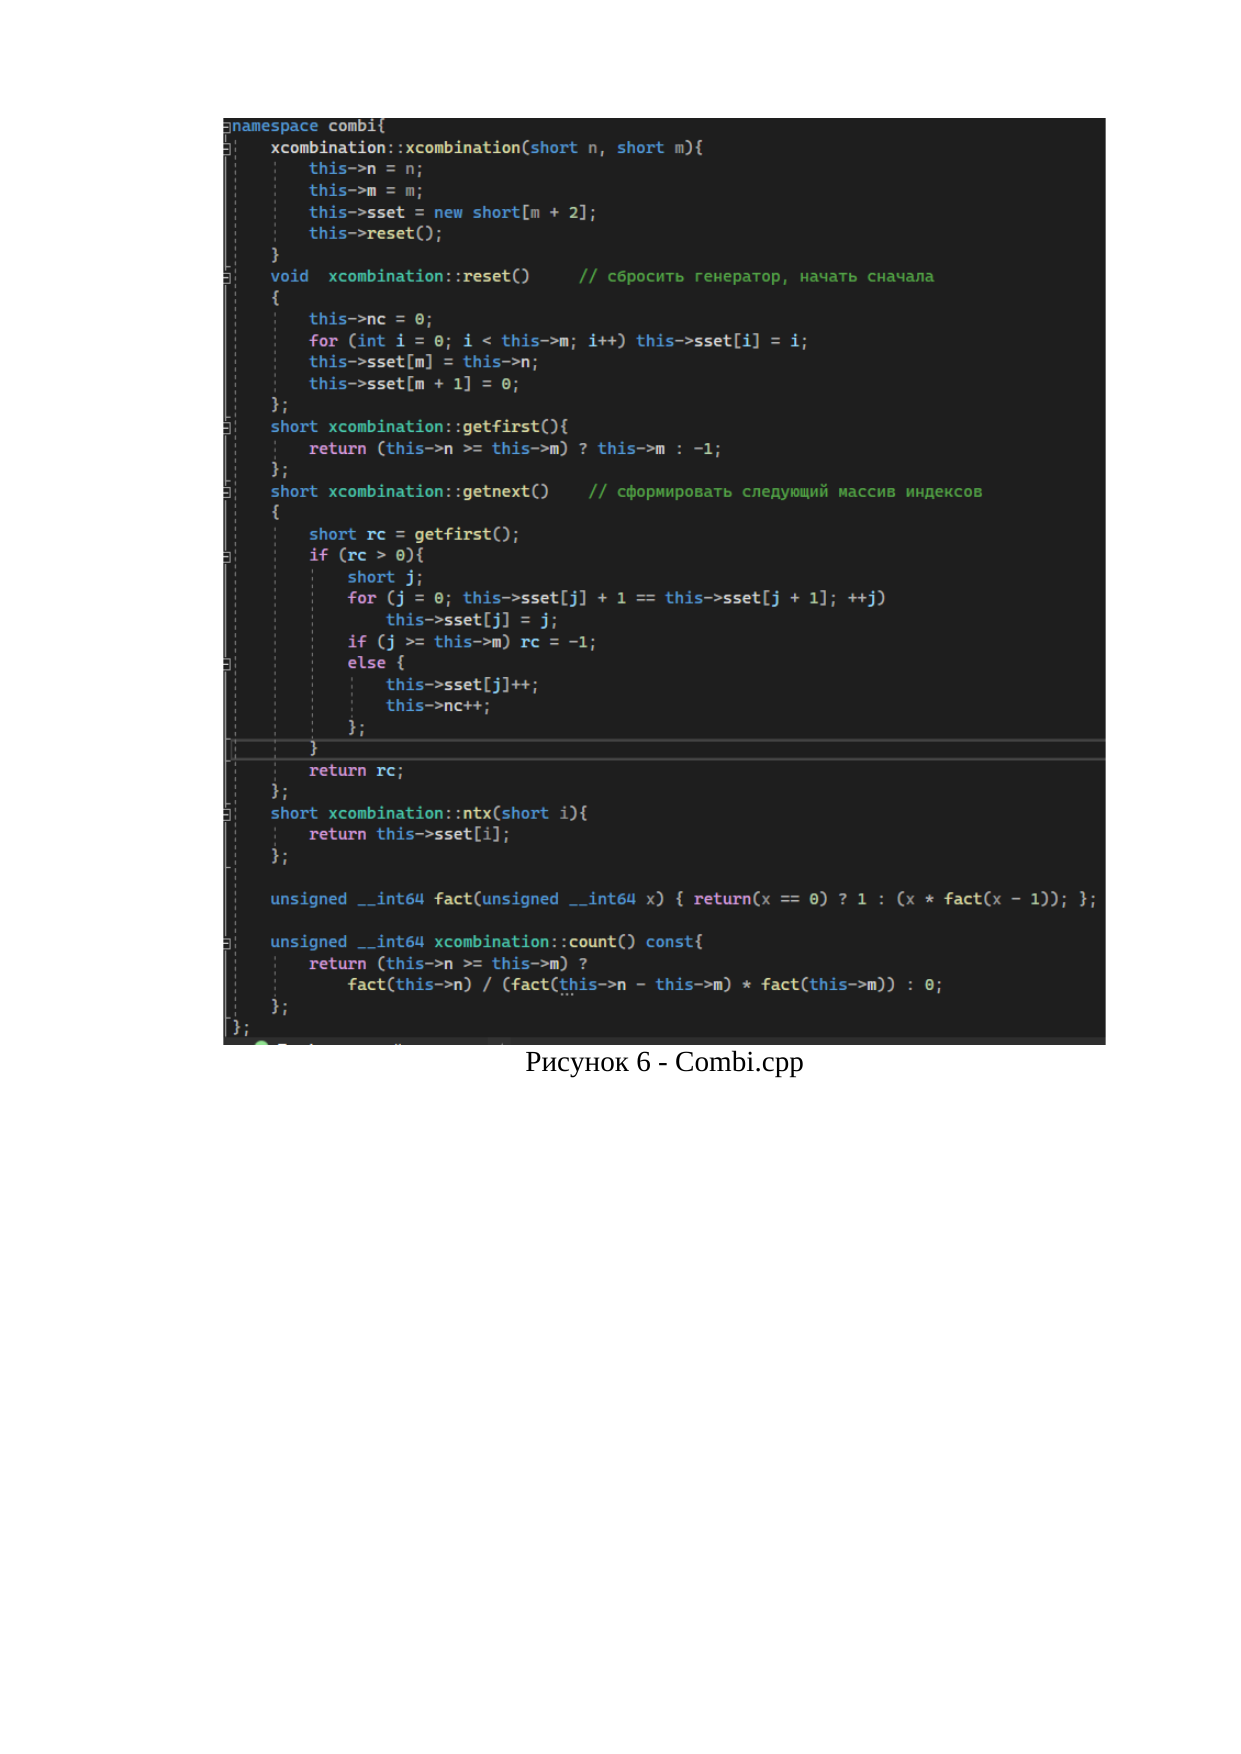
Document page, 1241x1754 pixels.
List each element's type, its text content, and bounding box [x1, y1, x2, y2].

text Рисунок 6 - Combi.cpp [177, 1044, 1152, 1078]
picture [223, 118, 1106, 1045]
